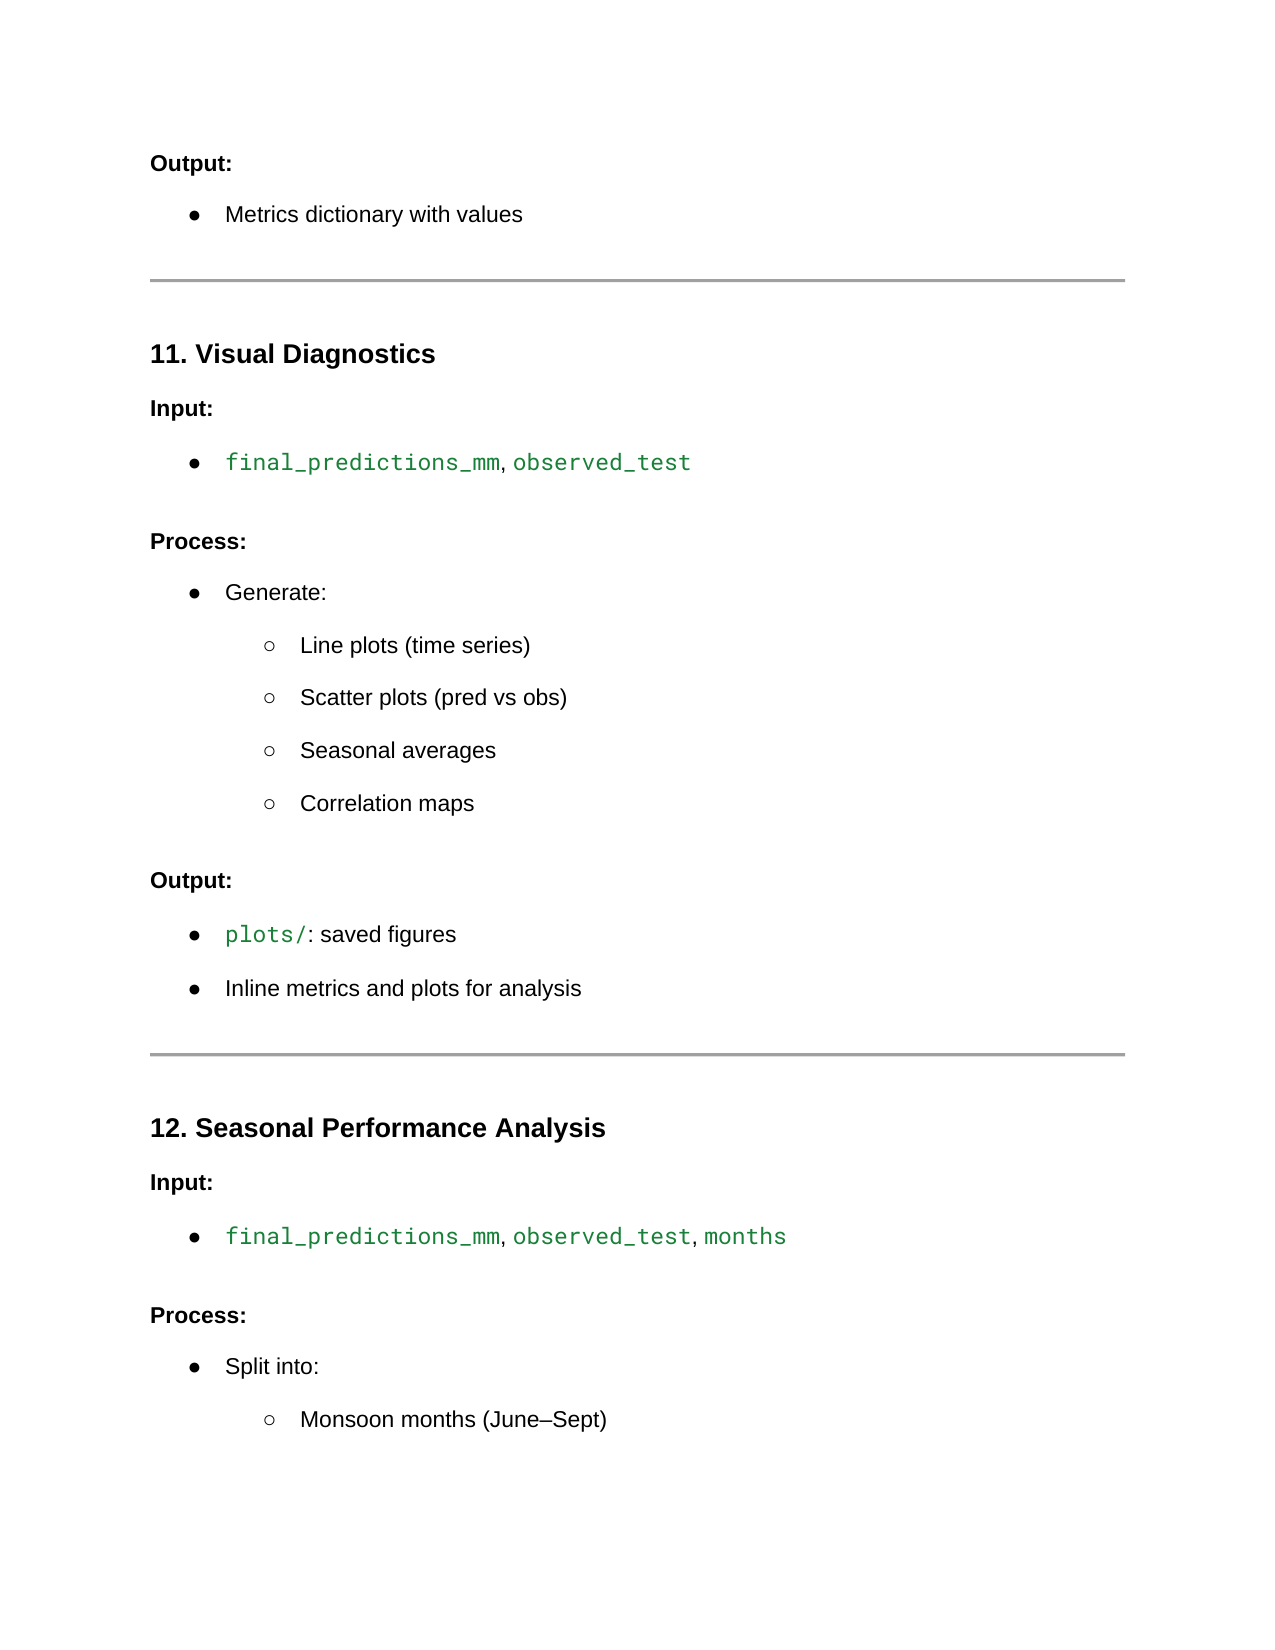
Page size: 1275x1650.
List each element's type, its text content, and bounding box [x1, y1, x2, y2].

list Line plots (time series) [262, 632, 1125, 684]
subtitle 12. Seasonal Performance Analysis [150, 1112, 1125, 1144]
text Input: [150, 1169, 1125, 1195]
list final_predictions_mm, observed_test, months [187, 1220, 1125, 1277]
list Correlation maps [262, 790, 1125, 842]
list final_predictions_mm, observed_test [187, 446, 1125, 503]
text Output: [150, 150, 1125, 176]
list Monsoon months (June–Sept) [262, 1406, 1125, 1458]
subtitle 11. Visual Diagnostics [150, 338, 1125, 370]
list Split into: [187, 1353, 1125, 1406]
text Output: [150, 867, 1125, 894]
list Metrics dictionary with values [187, 201, 1125, 254]
text Process: [150, 1302, 1125, 1328]
text Process: [150, 528, 1125, 554]
list Generate: [187, 579, 1125, 632]
list Inline metrics and plots for analysis [187, 975, 1125, 1028]
list Scatter plots (pred vs obs) [262, 684, 1125, 737]
list Seasonal averages [262, 737, 1125, 790]
list plots/: saved figures [187, 919, 1125, 975]
text Input: [150, 395, 1125, 421]
